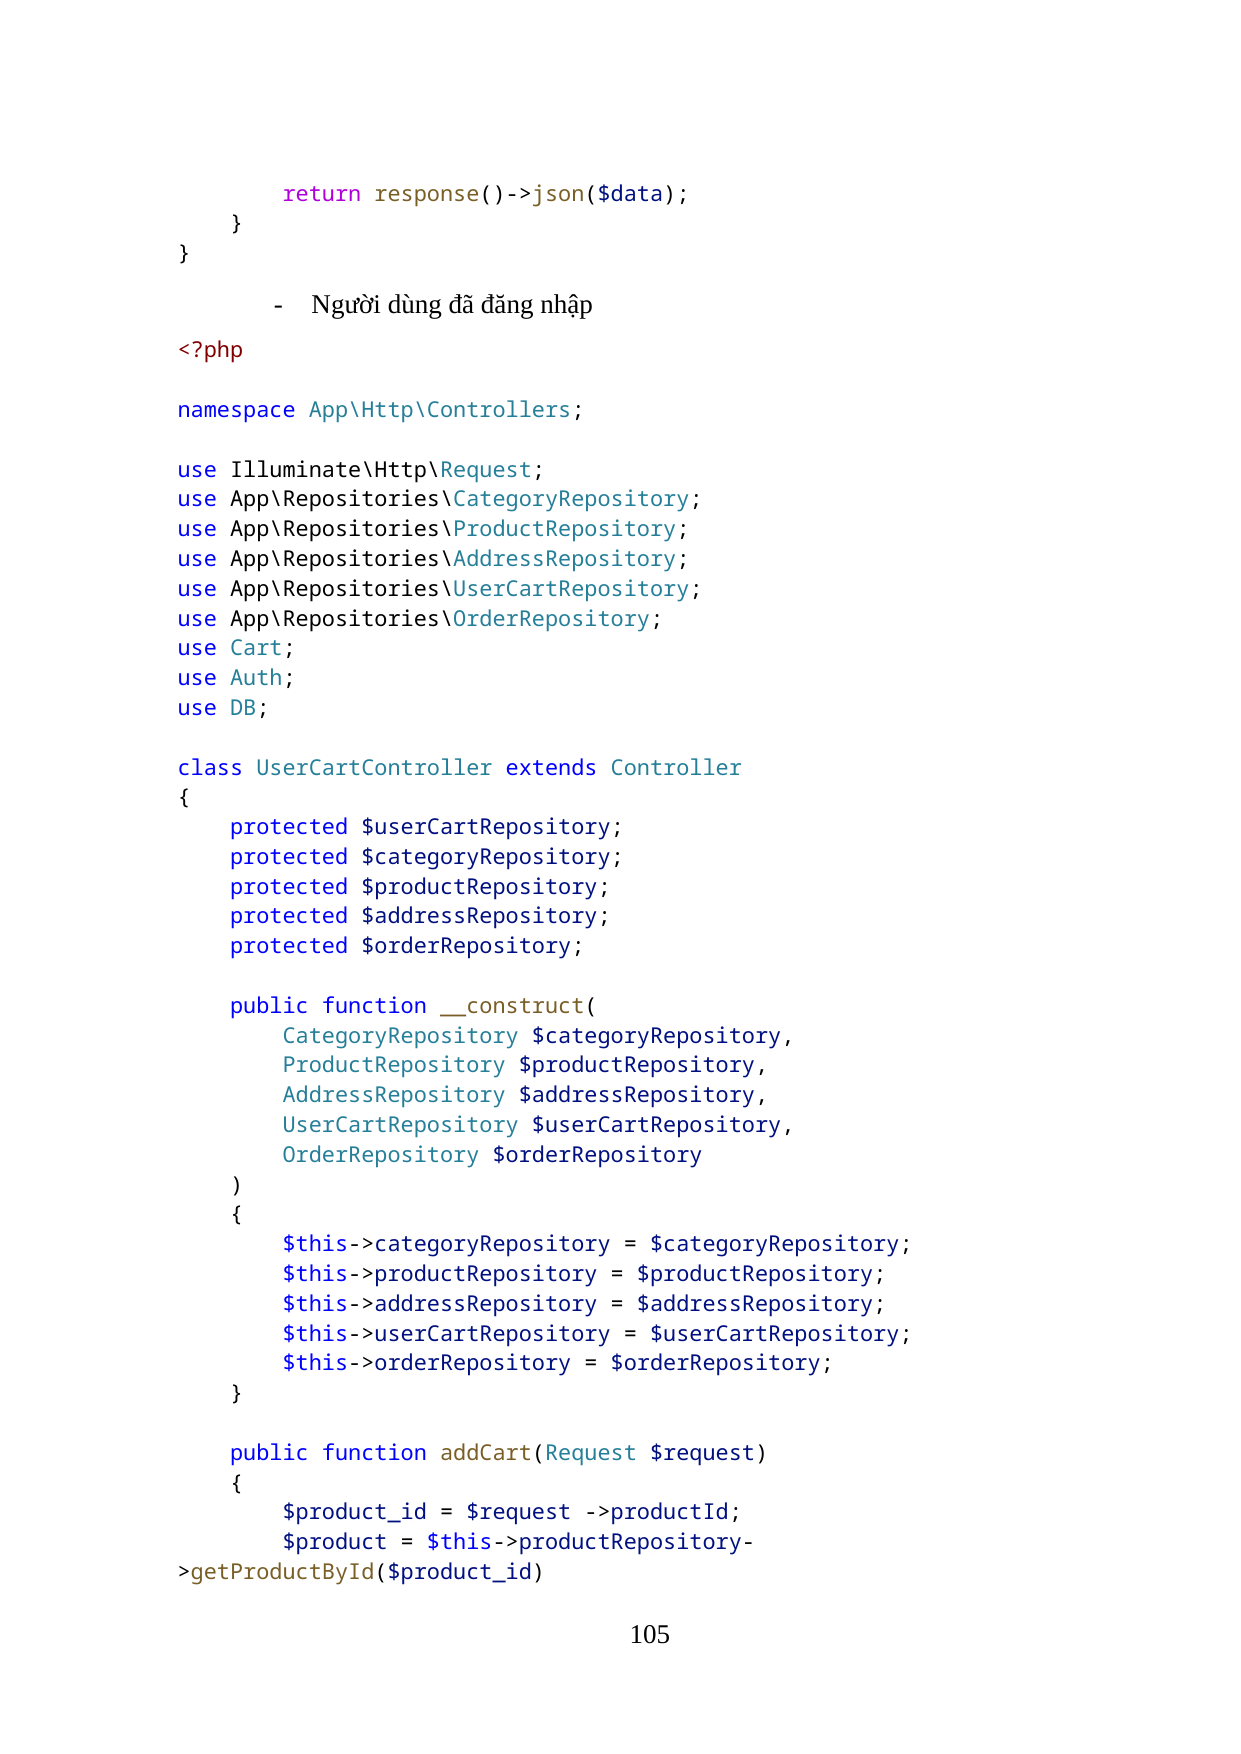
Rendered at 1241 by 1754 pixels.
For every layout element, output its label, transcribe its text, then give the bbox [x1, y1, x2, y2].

text <?php [177, 334, 1122, 364]
text $this->categoryRepository = $categoryRepository; [177, 1228, 1122, 1258]
text use App\Repositories\CategoryRepository; [177, 483, 1122, 513]
text class UserCartController extends Controller [177, 751, 1122, 781]
text public function addCart(Request $request) [177, 1437, 1122, 1466]
text CategoryRepository $categoryRepository, [177, 1019, 1122, 1049]
text { [177, 1198, 1122, 1228]
text use Cart; [177, 632, 1122, 662]
text protected $addressRepository; [177, 900, 1122, 930]
text $this->addressRepository = $addressRepository; [177, 1288, 1122, 1317]
text use Auth; [177, 662, 1122, 692]
text $product_id = $request ->productId; [177, 1496, 1122, 1526]
text { [177, 1466, 1122, 1496]
text OrderRepository $orderRepository [177, 1139, 1122, 1168]
text } [177, 1377, 1122, 1407]
text use App\Repositories\AddressRepository; [177, 543, 1122, 573]
text ProductRepository $productRepository, [177, 1049, 1122, 1079]
text $this->productRepository = $productRepository; [177, 1258, 1122, 1288]
text AddressRepository $addressRepository, [177, 1079, 1122, 1109]
text protected $userCartRepository; [177, 811, 1122, 841]
text protected $orderRepository; [177, 930, 1122, 960]
text } [177, 207, 1122, 237]
text { [177, 781, 1122, 811]
text return response()->json($data); [177, 177, 1122, 207]
text ) [177, 1168, 1122, 1198]
text public function __construct( [177, 990, 1122, 1019]
text use App\Repositories\UserCartRepository; [177, 573, 1122, 602]
text use App\Repositories\ProductRepository; [177, 513, 1122, 543]
text } [177, 237, 1122, 267]
text namespace App\Http\Controllers; [177, 394, 1122, 424]
text UserCartRepository $userCartRepository, [177, 1109, 1122, 1139]
text use App\Repositories\OrderRepository; [177, 602, 1122, 632]
text use Illuminate\Http\Request; [177, 453, 1122, 483]
text $product = $this->productRepository->getProductById($product_id) [177, 1526, 1122, 1586]
list Người dùng đã đăng nhập [274, 288, 1122, 319]
text $this->orderRepository = $orderRepository; [177, 1347, 1122, 1377]
text use DB; [177, 692, 1122, 722]
text protected $categoryRepository; [177, 841, 1122, 871]
text $this->userCartRepository = $userCartRepository; [177, 1317, 1122, 1347]
text protected $productRepository; [177, 871, 1122, 900]
